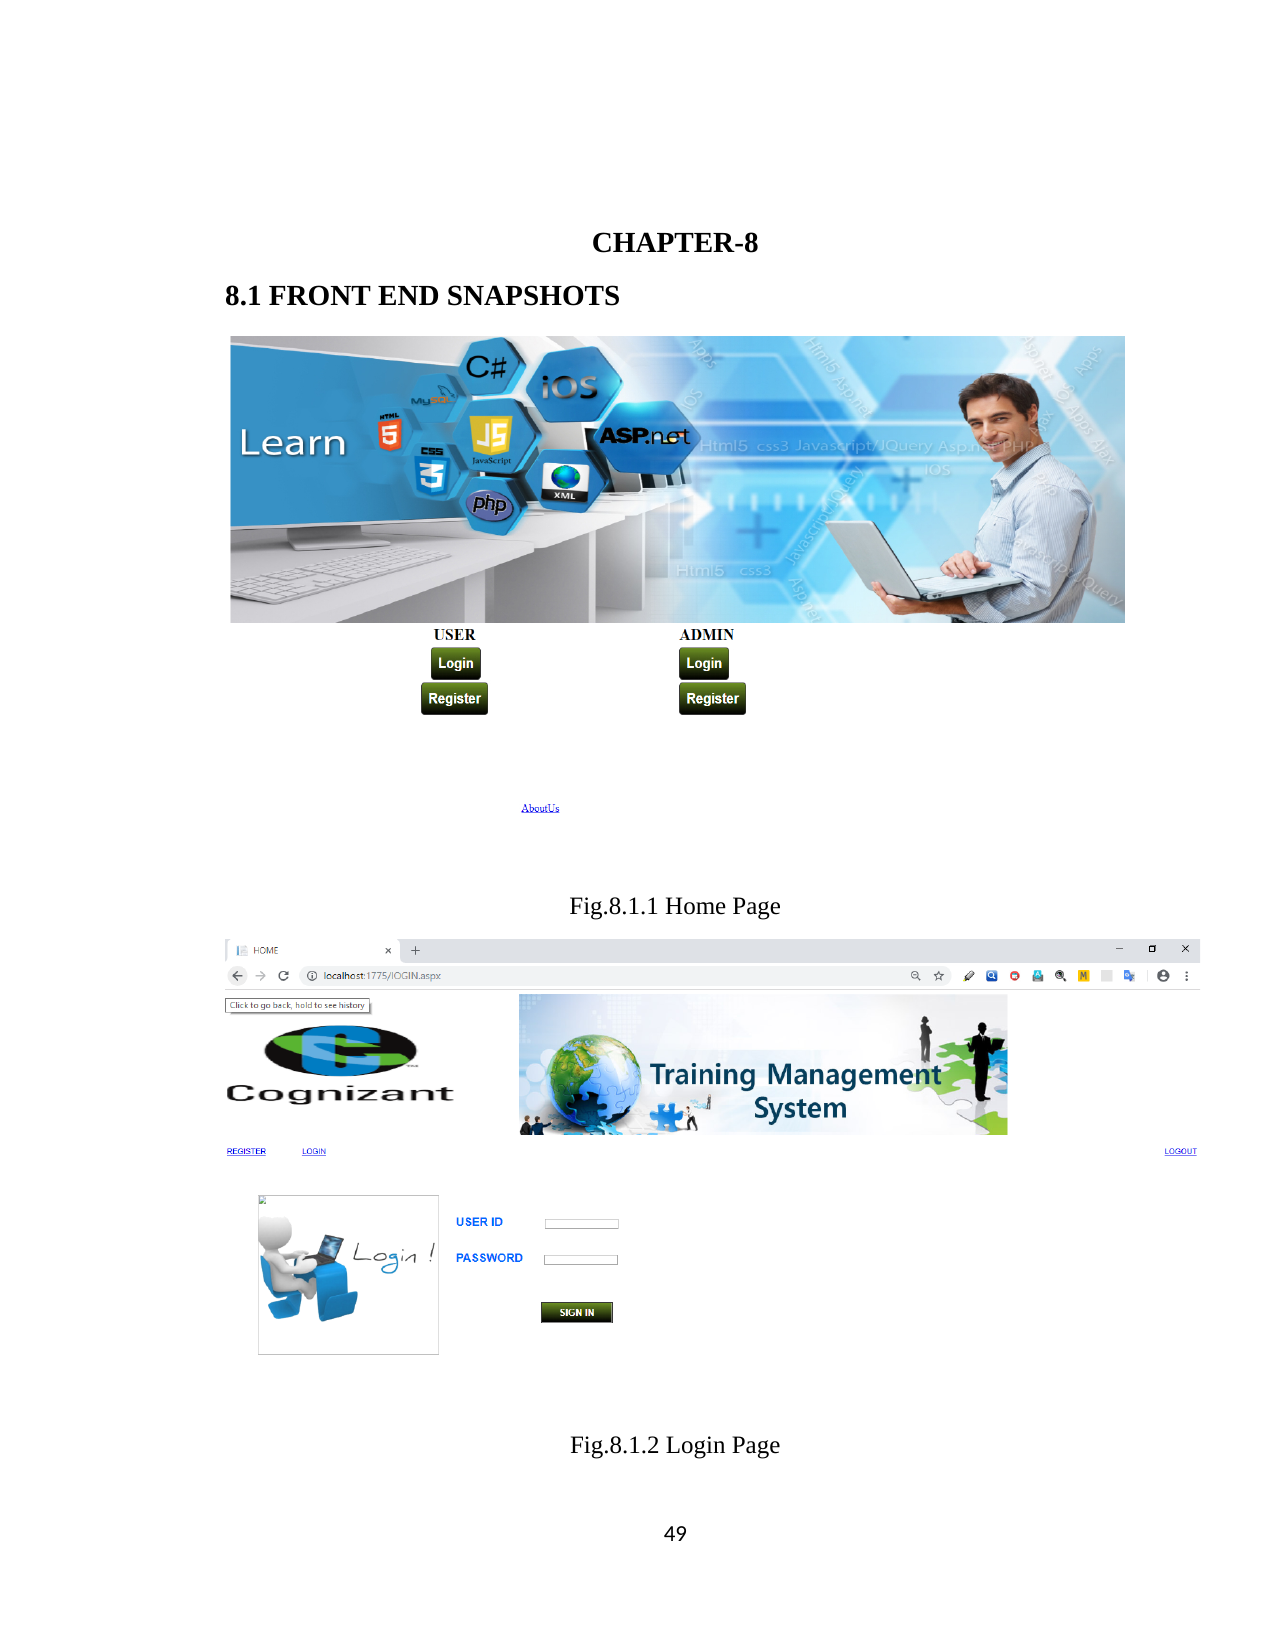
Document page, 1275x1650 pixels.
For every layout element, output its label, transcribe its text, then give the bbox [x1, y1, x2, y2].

text 8.1 FRONT END SNAPSHOTS [225, 278, 1125, 311]
picture [225, 330, 1125, 820]
text Fig.8.1.1 Home Page [225, 891, 1125, 920]
text Fig.8.1.2 Login Page [225, 1430, 1125, 1459]
text CHAPTER-8 [225, 225, 1125, 258]
